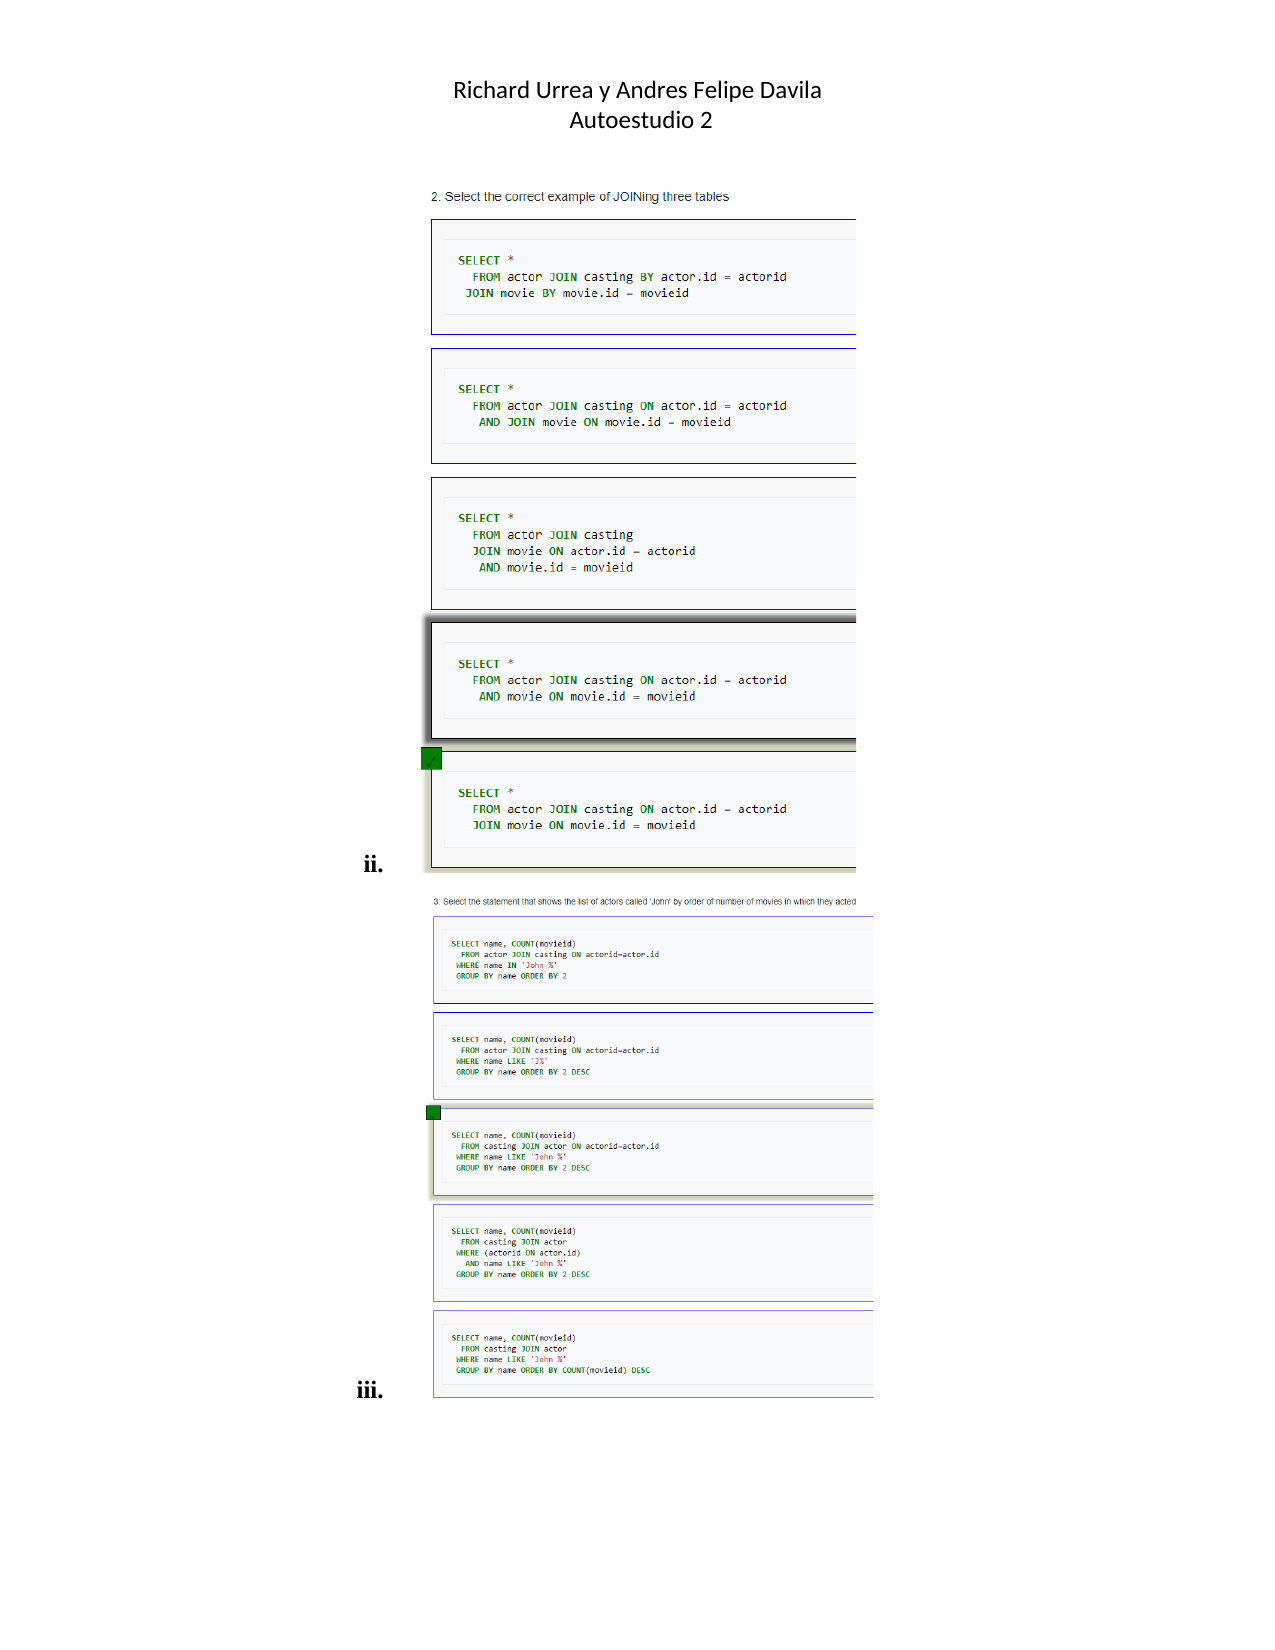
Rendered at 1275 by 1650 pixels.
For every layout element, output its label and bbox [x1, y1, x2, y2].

picture [421, 165, 857, 873]
picture [421, 893, 874, 1399]
